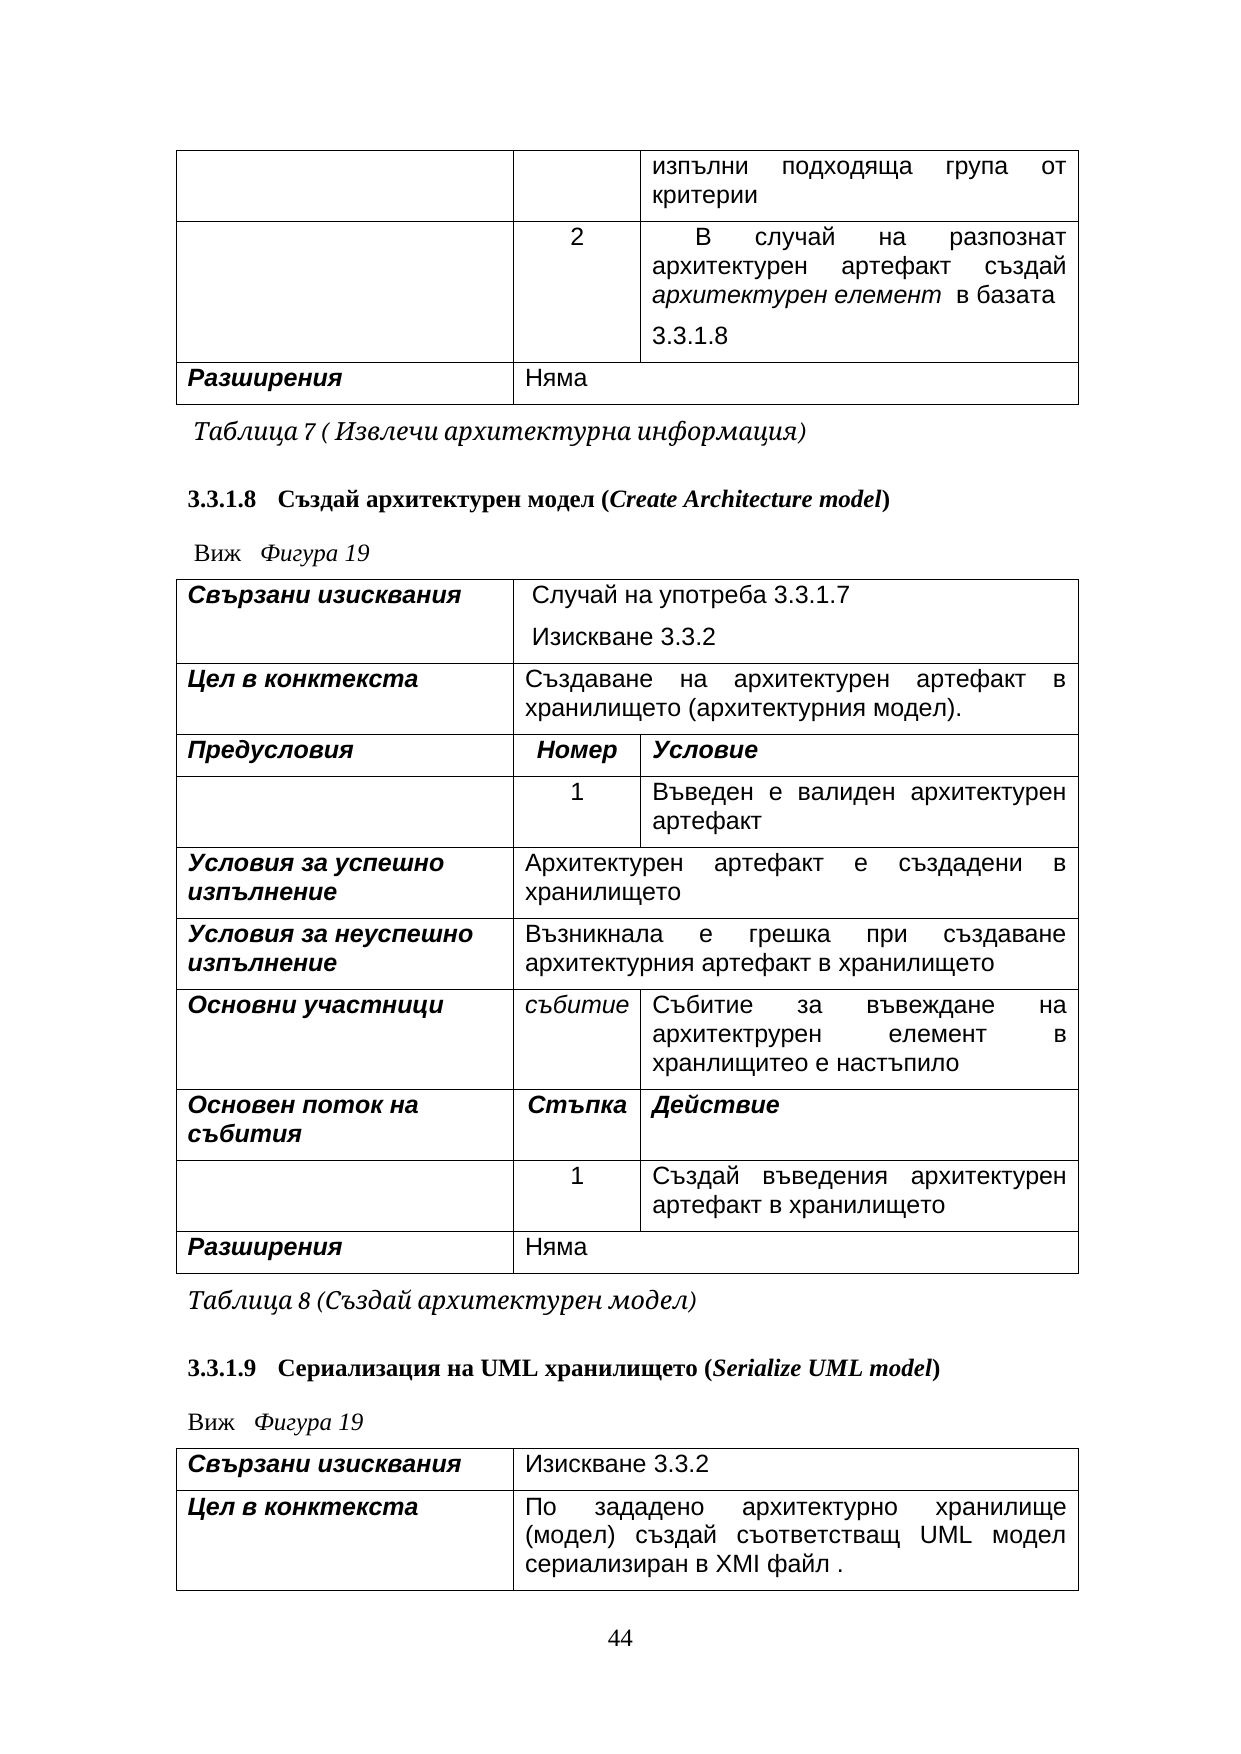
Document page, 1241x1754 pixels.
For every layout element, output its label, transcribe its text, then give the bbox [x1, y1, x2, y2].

table_cell Основен поток на събития [177, 1090, 513, 1160]
table_cell Няма [514, 1232, 1078, 1273]
table_cell Цел в конктекста [177, 1491, 513, 1590]
table_cell [177, 151, 513, 221]
subtitle Сериализация на UML хранилището (Serialize UML model) [187, 1353, 1053, 1382]
table_header Изискване 3.3.2 [514, 1449, 1078, 1490]
table_cell [177, 777, 513, 847]
table_cell Събитие за въвеждане на архитектрурен елемент в хранлищитео е настъпило [641, 990, 1078, 1089]
table_cell Създай въведения архитектурен артефакт в хранилището [641, 1161, 1078, 1231]
table_cell Условия за успешно изпълнение [177, 848, 513, 918]
table_header Свързани изисквания [177, 580, 513, 663]
table_cell Архитектурен артефакт е създадени в хранилището [514, 848, 1078, 918]
table_cell 2 [514, 222, 640, 362]
table_header Свързани изисквания [177, 1449, 513, 1490]
table_cell Основни участници [177, 990, 513, 1089]
table_cell Предусловия [177, 735, 513, 776]
table_cell 1 [514, 777, 640, 847]
table_cell Действие [641, 1090, 1078, 1160]
table_cell Условия за неуспешно изпълнение [177, 919, 513, 989]
text Таблица 7 ( Извлечи архитектурна информация) [187, 418, 1053, 447]
table_cell Цел в конктекста [177, 664, 513, 734]
text Виж Фигура 19 [187, 1407, 1053, 1436]
table_cell Въведен е валиден архитектурен артефакт [641, 777, 1078, 847]
text Виж Фигура 19 [187, 538, 1053, 567]
table_header Случай на употреба 3.3.1.7 Изискване 3.3.2 [514, 580, 1078, 663]
table_cell [177, 1161, 513, 1231]
table_cell Стъпка [514, 1090, 640, 1160]
table_cell Възникнала е грешка при създаване архитектурния артефакт в хранилището [514, 919, 1078, 989]
subtitle Създай архитектурен модел (Create Architecture model) [187, 484, 1053, 513]
table_cell 1 [514, 151, 640, 221]
table_cell събитие [514, 990, 640, 1089]
table_cell 1 [514, 1161, 640, 1231]
table_cell Номер [514, 735, 640, 776]
table_cell Създаване на архитектурен артефакт в хранилището (архитектурния модел). [514, 664, 1078, 734]
table_cell Разширения [177, 363, 513, 404]
table_cell По зададено архитектурно хранилище (модел) създай съответстващ UML модел сериализиран в XMI файл . [514, 1491, 1078, 1590]
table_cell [641, 151, 1078, 221]
table_cell Условие [641, 735, 1078, 776]
table_cell [177, 222, 513, 362]
table_cell Няма [514, 363, 1078, 404]
table_cell Разширения [177, 1232, 513, 1273]
text Таблица 8 (Създай архитектурен модел) [187, 1287, 1053, 1316]
table_cell В случай на разпознат архитектурен артефакт създай архитектурен елемент в базата 3.3.1.8 [641, 222, 1078, 362]
